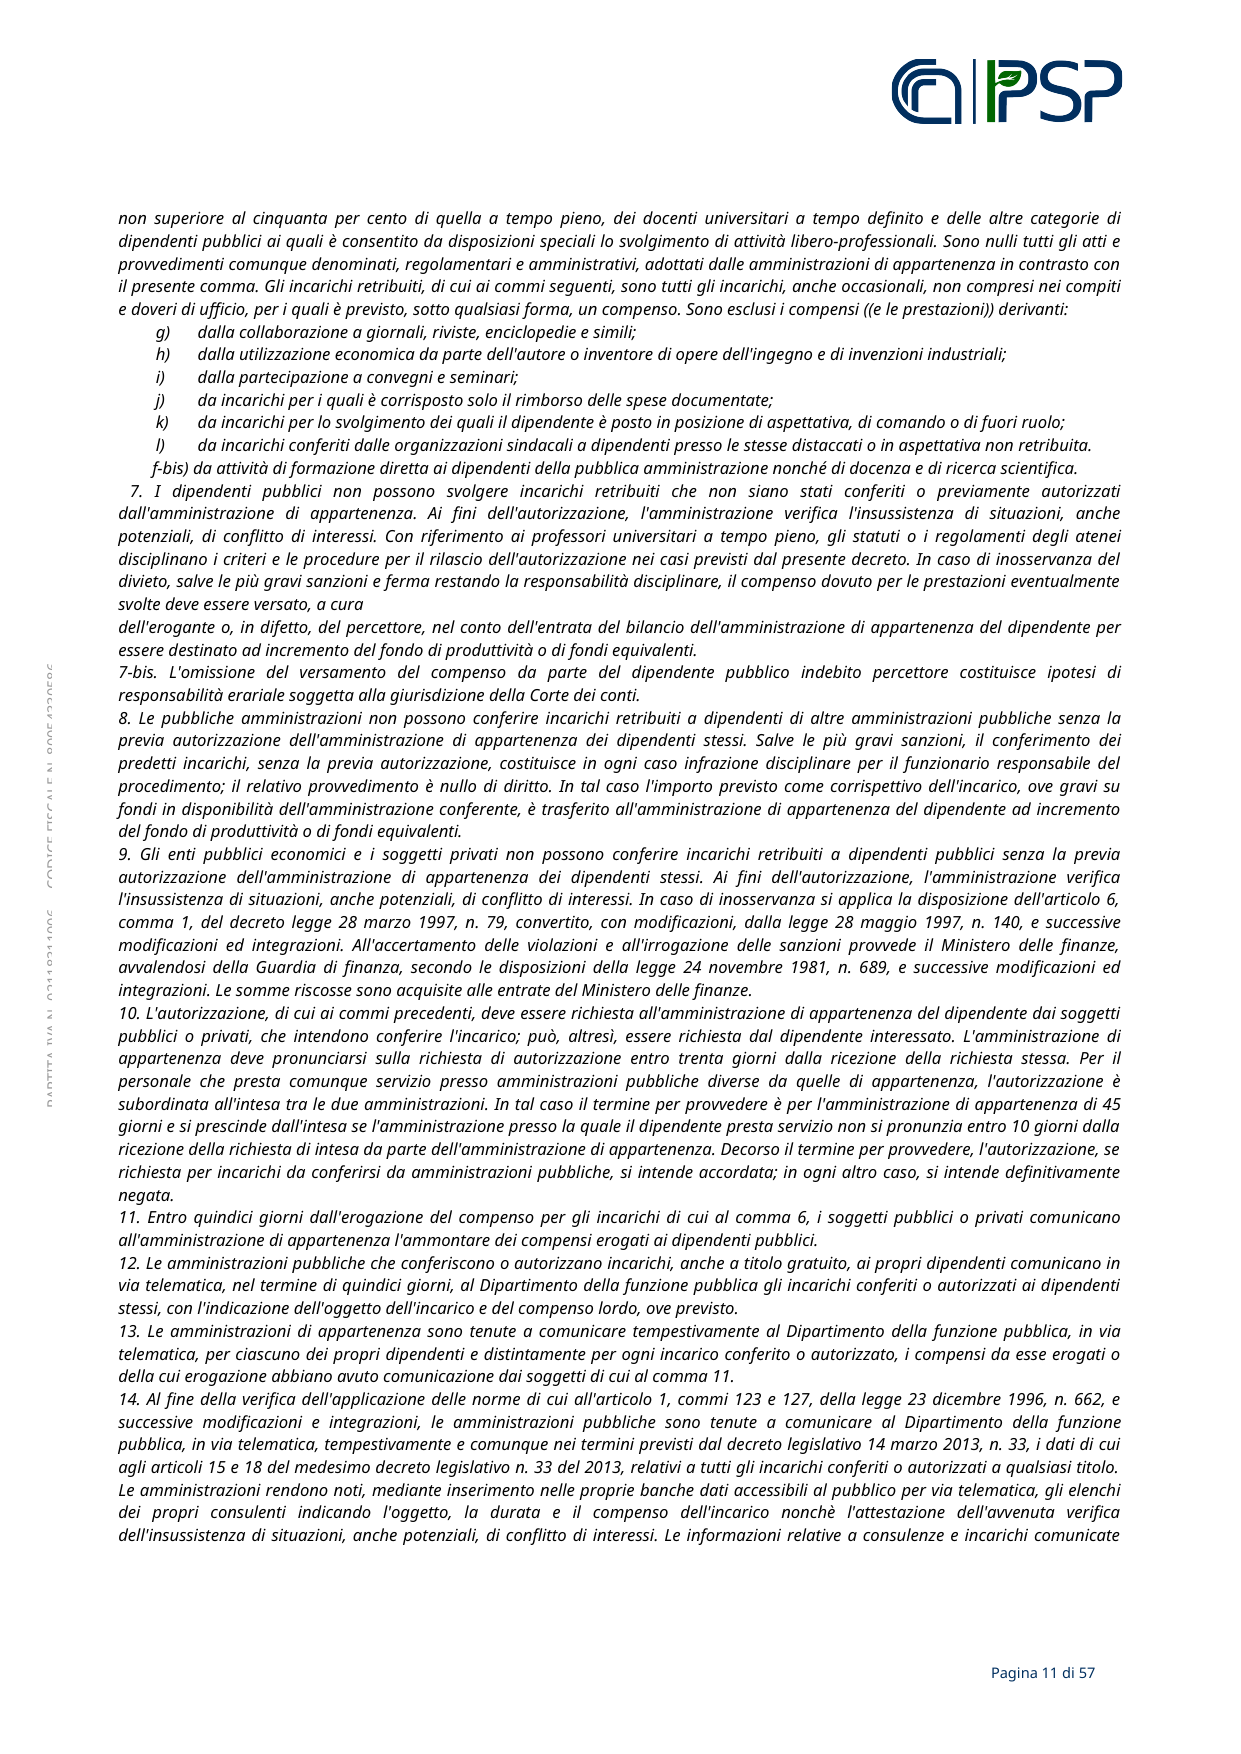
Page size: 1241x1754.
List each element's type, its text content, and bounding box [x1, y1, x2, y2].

text 10. L'autorizzazione, di cui ai commi precedenti, deve essere richiesta all'amministrazione di appartenenza del dipendente dai soggetti pubblici o privati, che intendono conferire l'incarico; può, altresì, essere richiesta dal dipendente interessato. L'amministrazione di appartenenza deve pronunciarsi sulla richiesta di autorizzazione entro trenta giorni dalla ricezione della richiesta stessa. Per il personale che presta comunque servizio presso amministrazioni pubbliche diverse da quelle di appartenenza, l'autorizzazione è subordinata all'intesa tra le due amministrazioni. In tal caso il termine per provvedere è per l'amministrazione di appartenenza di 45 giorni e si prescinde dall'intesa se l'amministrazione presso la quale il dipendente presta servizio non si pronunzia entro 10 giorni dalla ricezione della richiesta di intesa da parte dell'amministrazione di appartenenza. Decorso il termine per provvedere, l'autorizzazione, se richiesta per incarichi da conferirsi da amministrazioni pubbliche, si intende accordata; in ogni altro caso, si intende definitivamente negata. [118, 1002, 1122, 1206]
list dalla partecipazione a convegni e seminari; [156, 366, 1122, 388]
text 9. Gli enti pubblici economici e i soggetti privati non possono conferire incarichi retribuiti a dipendenti pubblici senza la previa autorizzazione dell'amministrazione di appartenenza dei dipendenti stessi. Ai fini dell'autorizzazione, l'amministrazione verifica l'insussistenza di situazioni, anche potenziali, di conflitto di interessi. In caso di inosservanza si applica la disposizione dell'articolo 6, comma 1, del decreto legge 28 marzo 1997, n. 79, convertito, con modificazioni, dalla legge 28 maggio 1997, n. 140, e successive modificazioni ed integrazioni. All'accertamento delle violazioni e all'irrogazione delle sanzioni provvede il Ministero delle finanze, avvalendosi della Guardia di finanza, secondo le disposizioni della legge 24 novembre 1981, n. 689, e successive modificazioni ed integrazioni. Le somme riscosse sono acquisite alle entrate del Ministero delle finanze. [118, 843, 1122, 1002]
list dalla collaborazione a giornali, riviste, enciclopedie e simili; [156, 320, 1122, 343]
text 7. I dipendenti pubblici non possono svolgere incarichi retribuiti che non siano stati conferiti o previamente autorizzati dall'amministrazione di appartenenza. Ai fini dell'autorizzazione, l'amministrazione verifica l'insussistenza di situazioni, anche potenziali, di conflitto di interessi. Con riferimento ai professori universitari a tempo pieno, gli statuti o i regolamenti degli atenei disciplinano i criteri e le procedure per il rilascio dell'autorizzazione nei casi previsti dal presente decreto. In caso di inosservanza del divieto, salve le più gravi sanzioni e ferma restando la responsabilità disciplinare, il compenso dovuto per le prestazioni eventualmente svolte deve essere versato, a cura [118, 479, 1122, 616]
text 8. Le pubbliche amministrazioni non possono conferire incarichi retribuiti a dipendenti di altre amministrazioni pubbliche senza la previa autorizzazione dell'amministrazione di appartenenza dei dipendenti stessi. Salve le più gravi sanzioni, il conferimento dei predetti incarichi, senza la previa autorizzazione, costituisce in ogni caso infrazione disciplinare per il funzionario responsabile del procedimento; il relativo provvedimento è nullo di diritto. In tal caso l'importo previsto come corrispettivo dell'incarico, ove gravi su fondi in disponibilità dell'amministrazione conferente, è trasferito all'amministrazione di appartenenza del dipendente ad incremento del fondo di produttività o di fondi equivalenti. [118, 706, 1122, 843]
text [118, 1388, 1122, 1547]
list da incarichi per i quali è corrisposto solo il rimborso delle spese documentate; [156, 388, 1122, 411]
text 11. Entro quindici giorni dall'erogazione del compenso per gli incarichi di cui al comma 6, i soggetti pubblici o privati comunicano all'amministrazione di appartenenza l'ammontare dei compensi erogati ai dipendenti pubblici. [118, 1206, 1122, 1251]
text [118, 207, 1122, 320]
list da incarichi conferiti dalle organizzazioni sindacali a dipendenti presso le stesse distaccati o in aspettativa non retribuita. [156, 434, 1122, 457]
text 12. Le amministrazioni pubbliche che conferiscono o autorizzano incarichi, anche a titolo gratuito, ai propri dipendenti comunicano in via telematica, nel termine di quindici giorni, al Dipartimento della funzione pubblica gli incarichi conferiti o autorizzati ai dipendenti stessi, con l'indicazione dell'oggetto dell'incarico e del compenso lordo, ove previsto. [118, 1251, 1122, 1319]
list da incarichi per lo svolgimento dei quali il dipendente è posto in posizione di aspettativa, di comando o di fuori ruolo; [156, 411, 1122, 434]
text dell'erogante o, in difetto, del percettore, nel conto dell'entrata del bilancio dell'amministrazione di appartenenza del dipendente per essere destinato ad incremento del fondo di produttività o di fondi equivalenti. [118, 616, 1122, 661]
list dalla utilizzazione economica da parte dell'autore o inventore di opere dell'ingegno e di invenzioni industriali; [156, 343, 1122, 366]
text f-bis) da attività di formazione diretta ai dipendenti della pubblica amministrazione nonché di docenza e di ricerca scientifica. [148, 457, 1122, 479]
text 7-bis. L'omissione del versamento del compenso da parte del dipendente pubblico indebito percettore costituisce ipotesi di responsabilità erariale soggetta alla giurisdizione della Corte dei conti. [118, 661, 1122, 706]
text 13. Le amministrazioni di appartenenza sono tenute a comunicare tempestivamente al Dipartimento della funzione pubblica, in via telematica, per ciascuno dei propri dipendenti e distintamente per ogni incarico conferito o autorizzato, i compensi da esse erogati o della cui erogazione abbiano avuto comunicazione dai soggetti di cui al comma 11. [118, 1319, 1122, 1388]
picture [891, 59, 1123, 124]
